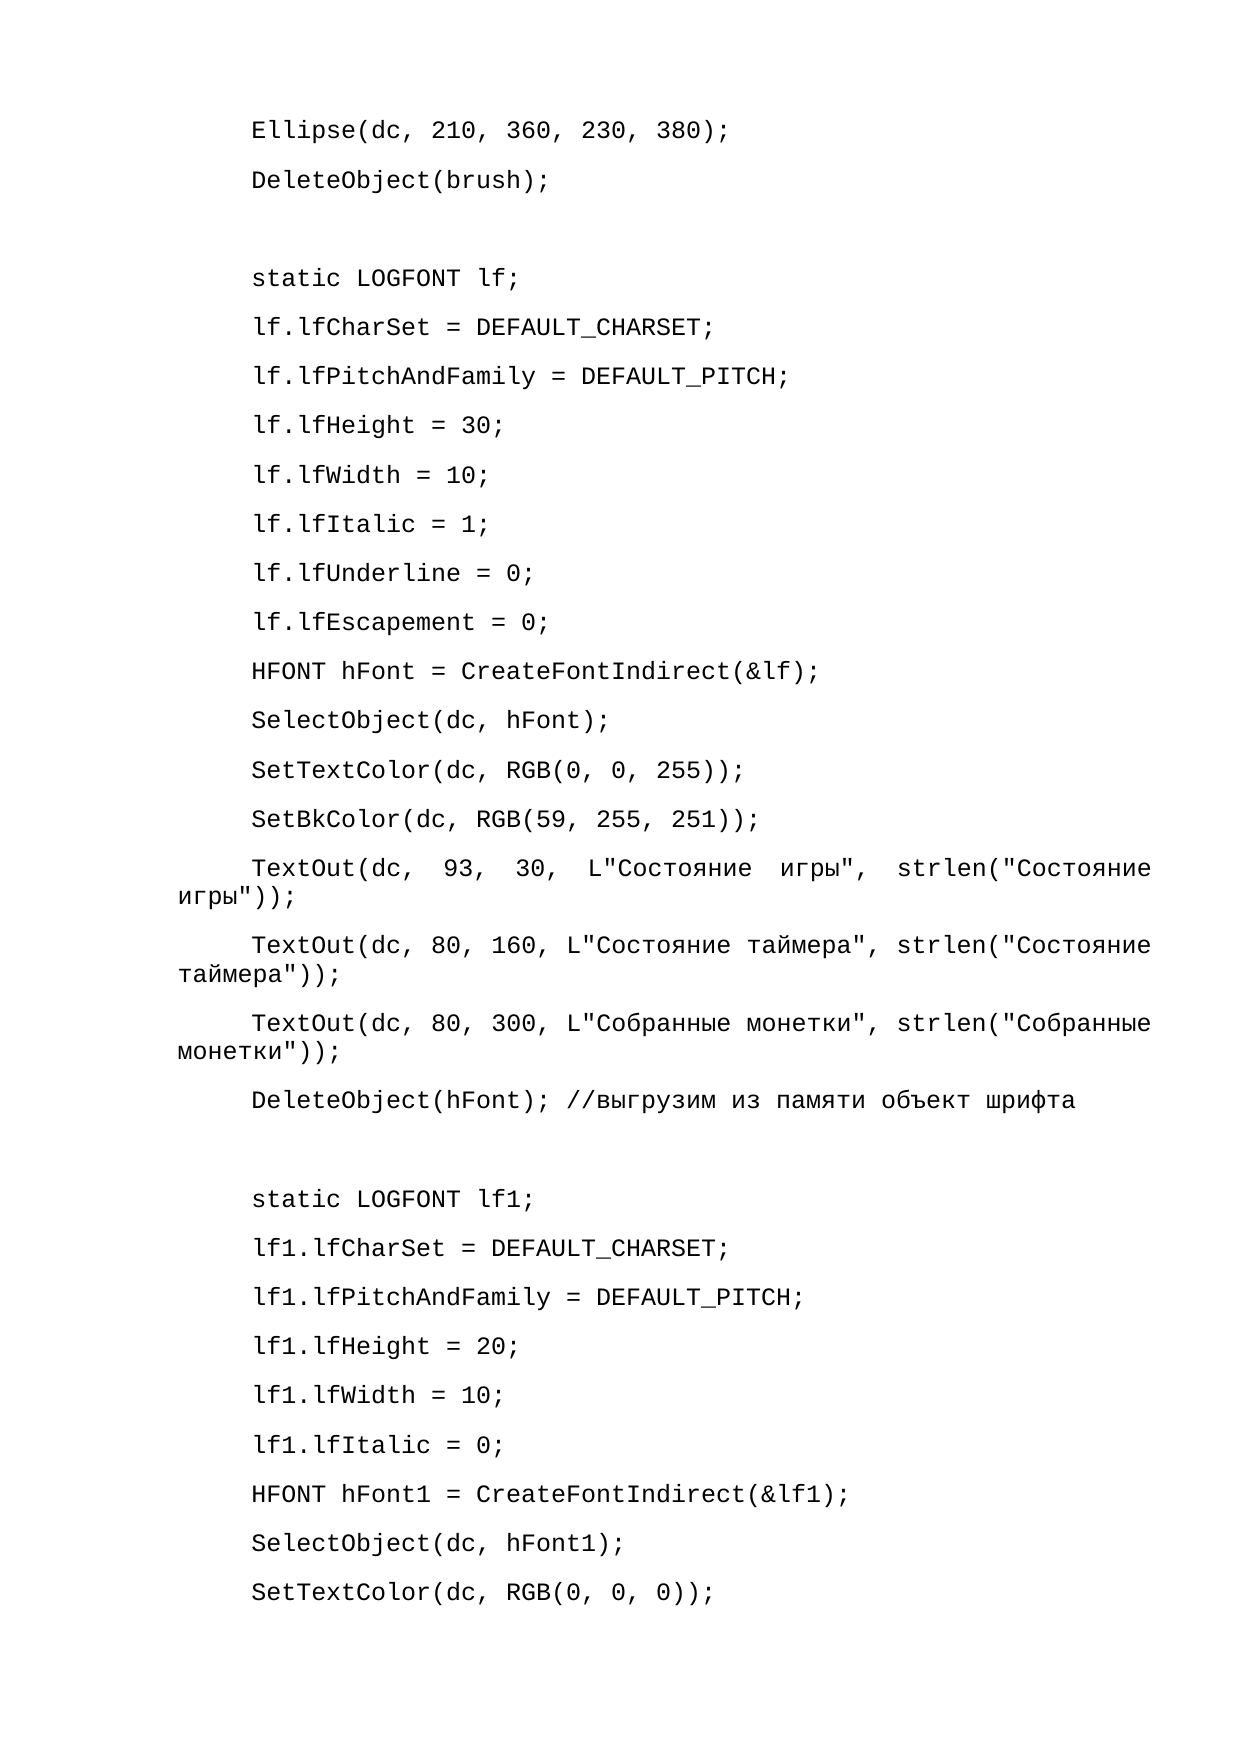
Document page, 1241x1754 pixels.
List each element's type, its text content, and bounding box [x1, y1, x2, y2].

text TextOut(dc, 80, 160, L"Состояние таймера", strlen("Состояние таймера")); [177, 933, 1152, 990]
text Ellipse(dc, 210, 360, 230, 380); [177, 118, 1152, 146]
text lf.lfItalic = 1; [177, 511, 1152, 540]
text lf.lfEscapement = 0; [177, 610, 1152, 638]
text SetTextColor(dc, RGB(0, 0, 255)); [177, 757, 1152, 786]
text lf.lfHeight = 30; [177, 413, 1152, 441]
text lf1.lfWidth = 10; [177, 1383, 1152, 1411]
text lf1.lfItalic = 0; [177, 1432, 1152, 1461]
text TextOut(dc, 93, 30, L"Состояние игры", strlen("Состояние игры")); [177, 856, 1152, 912]
text lf1.lfCharSet = DEFAULT_CHARSET; [177, 1236, 1152, 1264]
text DeleteObject(hFont); //выгрузим из памяти объект шрифта [177, 1088, 1152, 1116]
text SetTextColor(dc, RGB(0, 0, 0)); [177, 1580, 1152, 1608]
text SelectObject(dc, hFont1); [177, 1531, 1152, 1559]
text lf.lfCharSet = DEFAULT_CHARSET; [177, 315, 1152, 343]
text lf.lfPitchAndFamily = DEFAULT_PITCH; [177, 364, 1152, 392]
text lf.lfUnderline = 0; [177, 561, 1152, 589]
text TextOut(dc, 80, 300, L"Собранные монетки", strlen("Собранные монетки")); [177, 1011, 1152, 1067]
text SelectObject(dc, hFont); [177, 708, 1152, 736]
text DeleteObject(brush); [177, 167, 1152, 196]
text lf.lfWidth = 10; [177, 462, 1152, 491]
text HFONT hFont1 = CreateFontIndirect(&lf1); [177, 1481, 1152, 1510]
text SetBkColor(dc, RGB(59, 255, 251)); [177, 806, 1152, 835]
text static LOGFONT lf; [177, 266, 1152, 294]
text HFONT hFont = CreateFontIndirect(&lf); [177, 659, 1152, 687]
text lf1.lfHeight = 20; [177, 1334, 1152, 1362]
text static LOGFONT lf1; [177, 1186, 1152, 1215]
text lf1.lfPitchAndFamily = DEFAULT_PITCH; [177, 1285, 1152, 1313]
